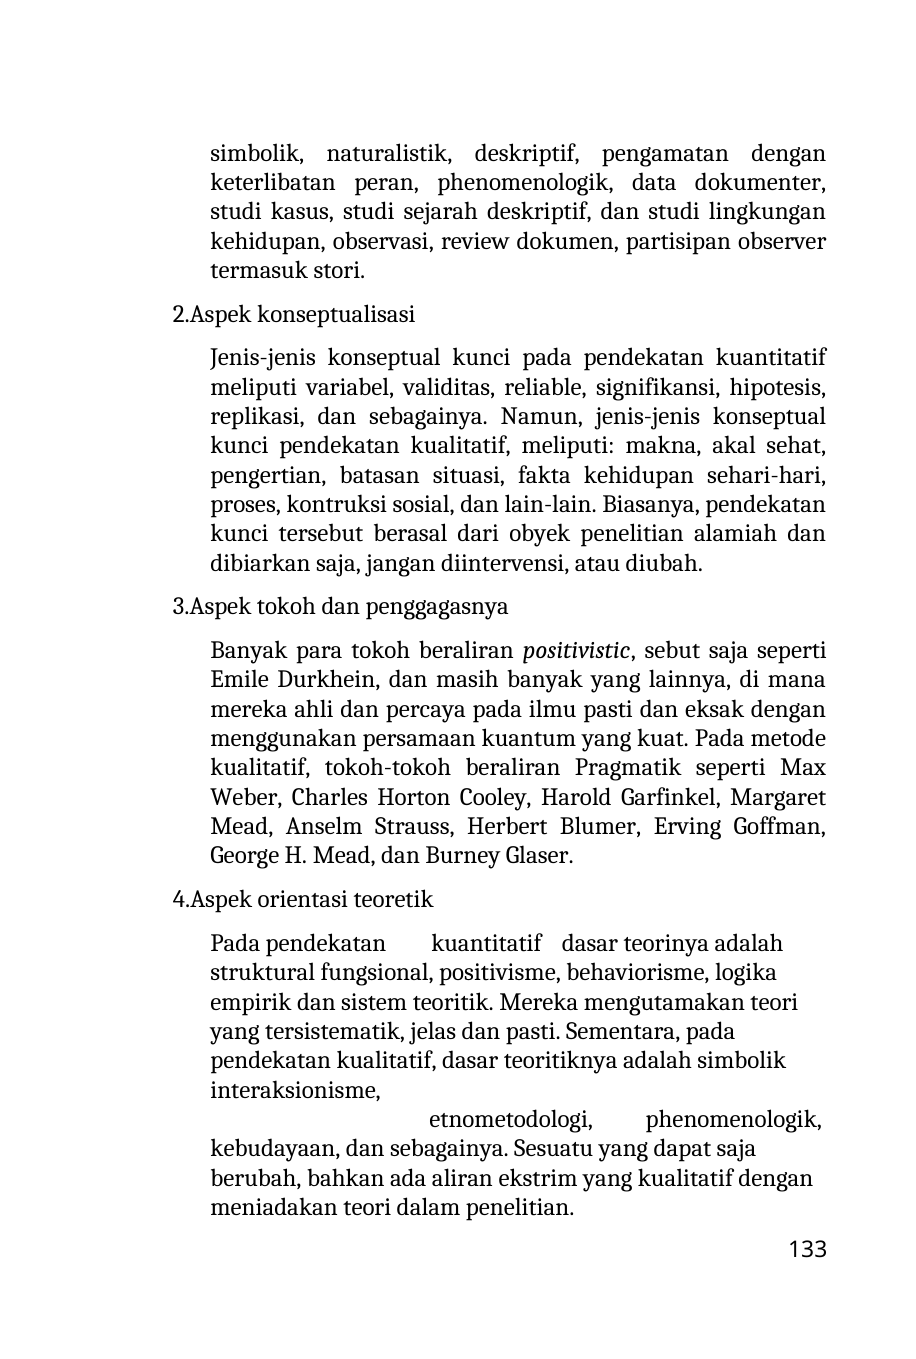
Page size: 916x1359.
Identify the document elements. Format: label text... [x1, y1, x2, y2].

text Pada pendekatan kuantitatif dasar teorinya adalah struktural fungsional, positivisme, behaviorisme, logika empirik dan sistem teoritik. Mereka mengutamakan teori yang tersistematik, jelas dan pasti. Sementara, pada pendekatan kualitatif, dasar teoritiknya adalah simbolik interaksionisme, etnometodologi, phenomenologik, kebudayaan, dan sebagainya. Sesuatu yang dapat saja berubah, bahkan ada aliran ekstrim yang kualitatif dengan meniadakan teori dalam penelitian. [210, 928, 829, 1221]
text 3.Aspek tokoh dan penggagasnya [173, 591, 829, 621]
text 133 [150, 1233, 827, 1263]
text 2.Aspek konseptualisasi [173, 299, 829, 328]
text 4.Aspek orientasi teoretik [173, 884, 829, 913]
text Jenis-jenis konseptual kunci pada pendekatan kuantitatif meliputi variabel, validitas, reliable, signifikansi, hipotesis, replikasi, dan sebagainya. Namun, jenis-jenis konseptual kunci pendekatan kualitatif, meliputi: makna, akal sehat, pengertian, batasan situasi, fakta kehidupan sehari-hari, proses, kontruksi sosial, dan lain-lain. Biasanya, pendekatan kunci tersebut berasal dari obyek penelitian alamiah dan dibiarkan saja, jangan diintervensi, atau diubah. [210, 342, 827, 577]
text Banyak para tokoh beraliran positivistic, sebut saja seperti Emile Durkhein, dan masih banyak yang lainnya, di mana mereka ahli dan percaya pada ilmu pasti dan eksak dengan menggunakan persamaan kuantum yang kuat. Pada metode kualitatif, tokoh-tokoh beraliran Pragmatik seperti Max Weber, Charles Horton Cooley, Harold Garfinkel, Margaret Mead, Anselm Strauss, Herbert Blumer, Erving Goffman, George H. Mead, dan Burney Glaser. [210, 635, 827, 870]
text simbolik, naturalistik, deskriptif, pengamatan dengan keterlibatan peran, phenomenologik, data dokumenter, studi kasus, studi sejarah deskriptif, dan studi lingkungan kehidupan, observasi, review dokumen, partisipan observer termasuk stori. [210, 137, 827, 284]
